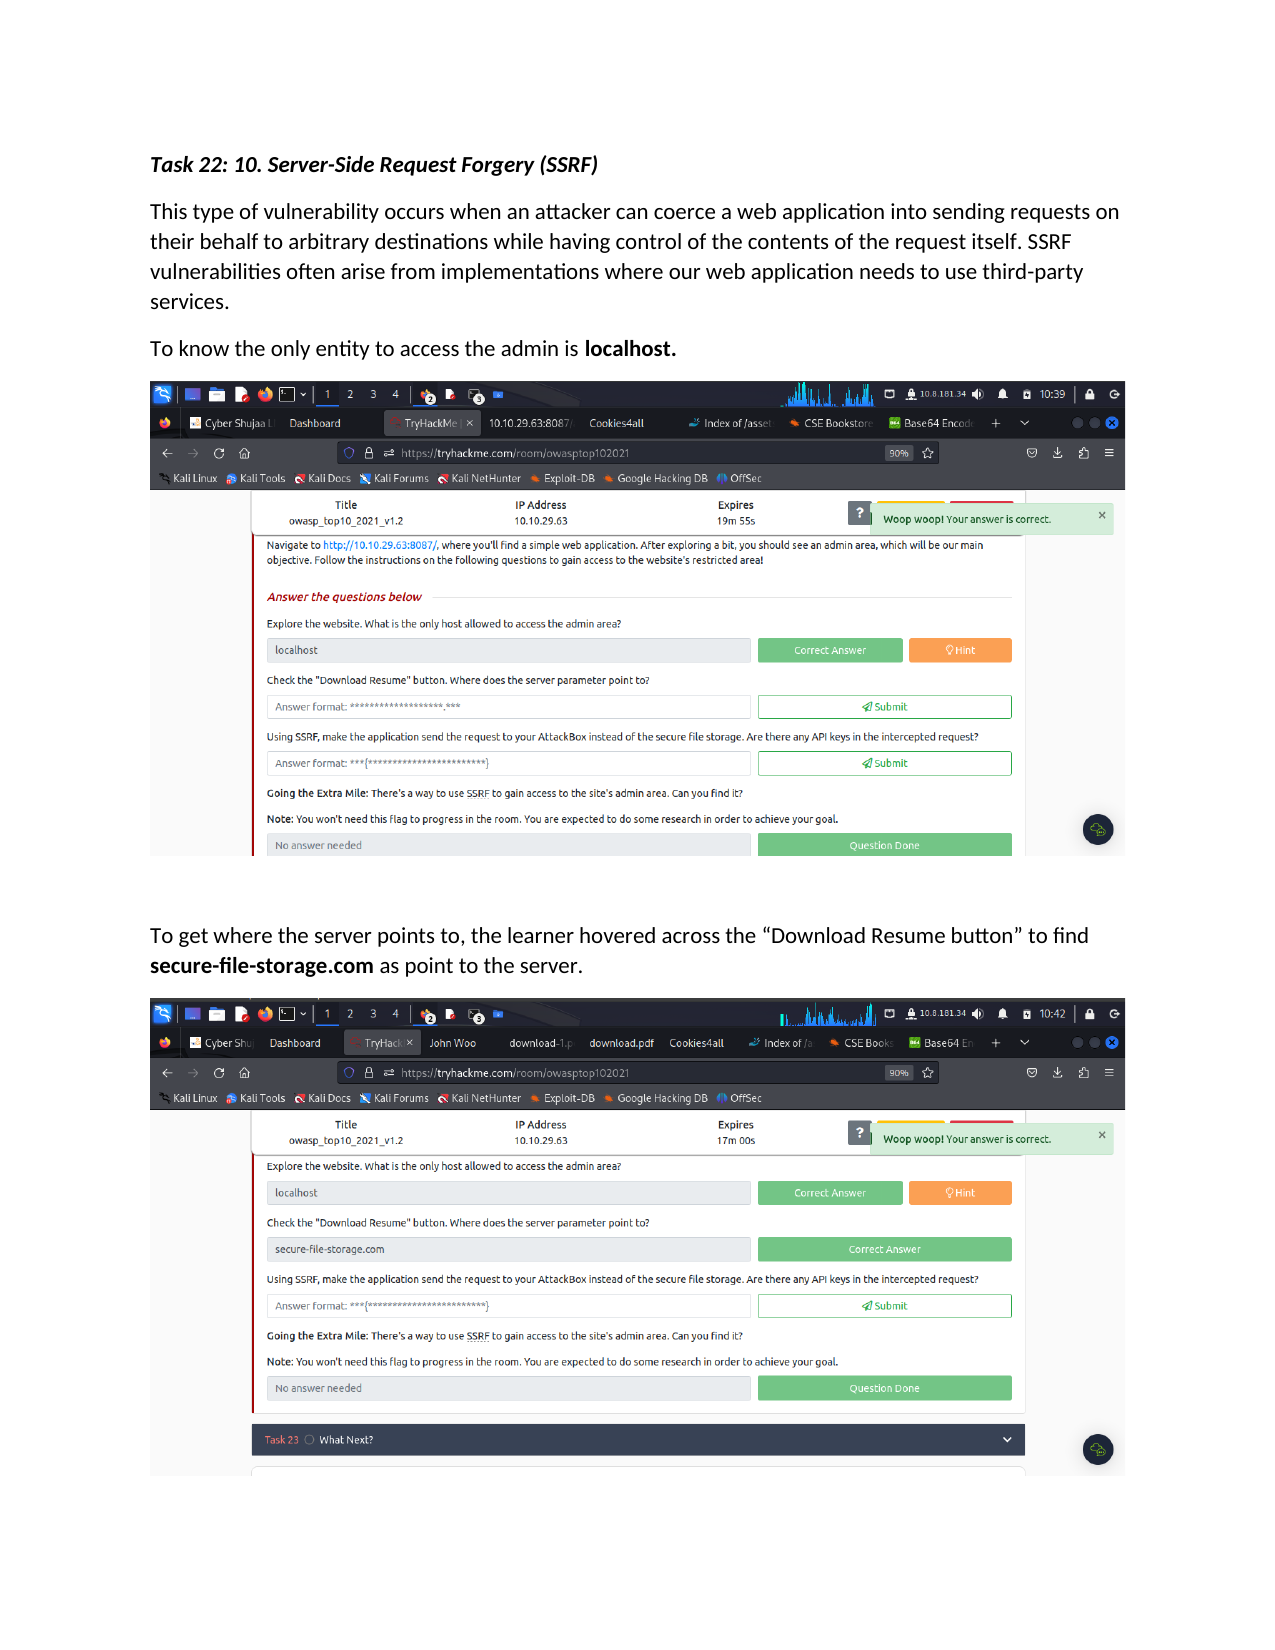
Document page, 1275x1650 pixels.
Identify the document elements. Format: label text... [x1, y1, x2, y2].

picture [150, 381, 1125, 856]
text This type of vulnerability occurs when an attacker can coerce a web application into sending requests on their behalf to arbitrary destinations while having control of the contents of the request itself. SSRF vulnerabilities often arise from implementations where our web application needs to use third-party services. [150, 197, 1125, 316]
picture [150, 998, 1125, 1476]
text To know the only entity to access the admin is localhost. [150, 334, 1125, 362]
text Task 22: 10. Server-Side Request Forgery (SSRF) [150, 150, 1125, 178]
text To get where the server points to, the learner hovered across the “Download Resume button” to find secure-file-storage.com as point to the server. [150, 921, 1125, 979]
